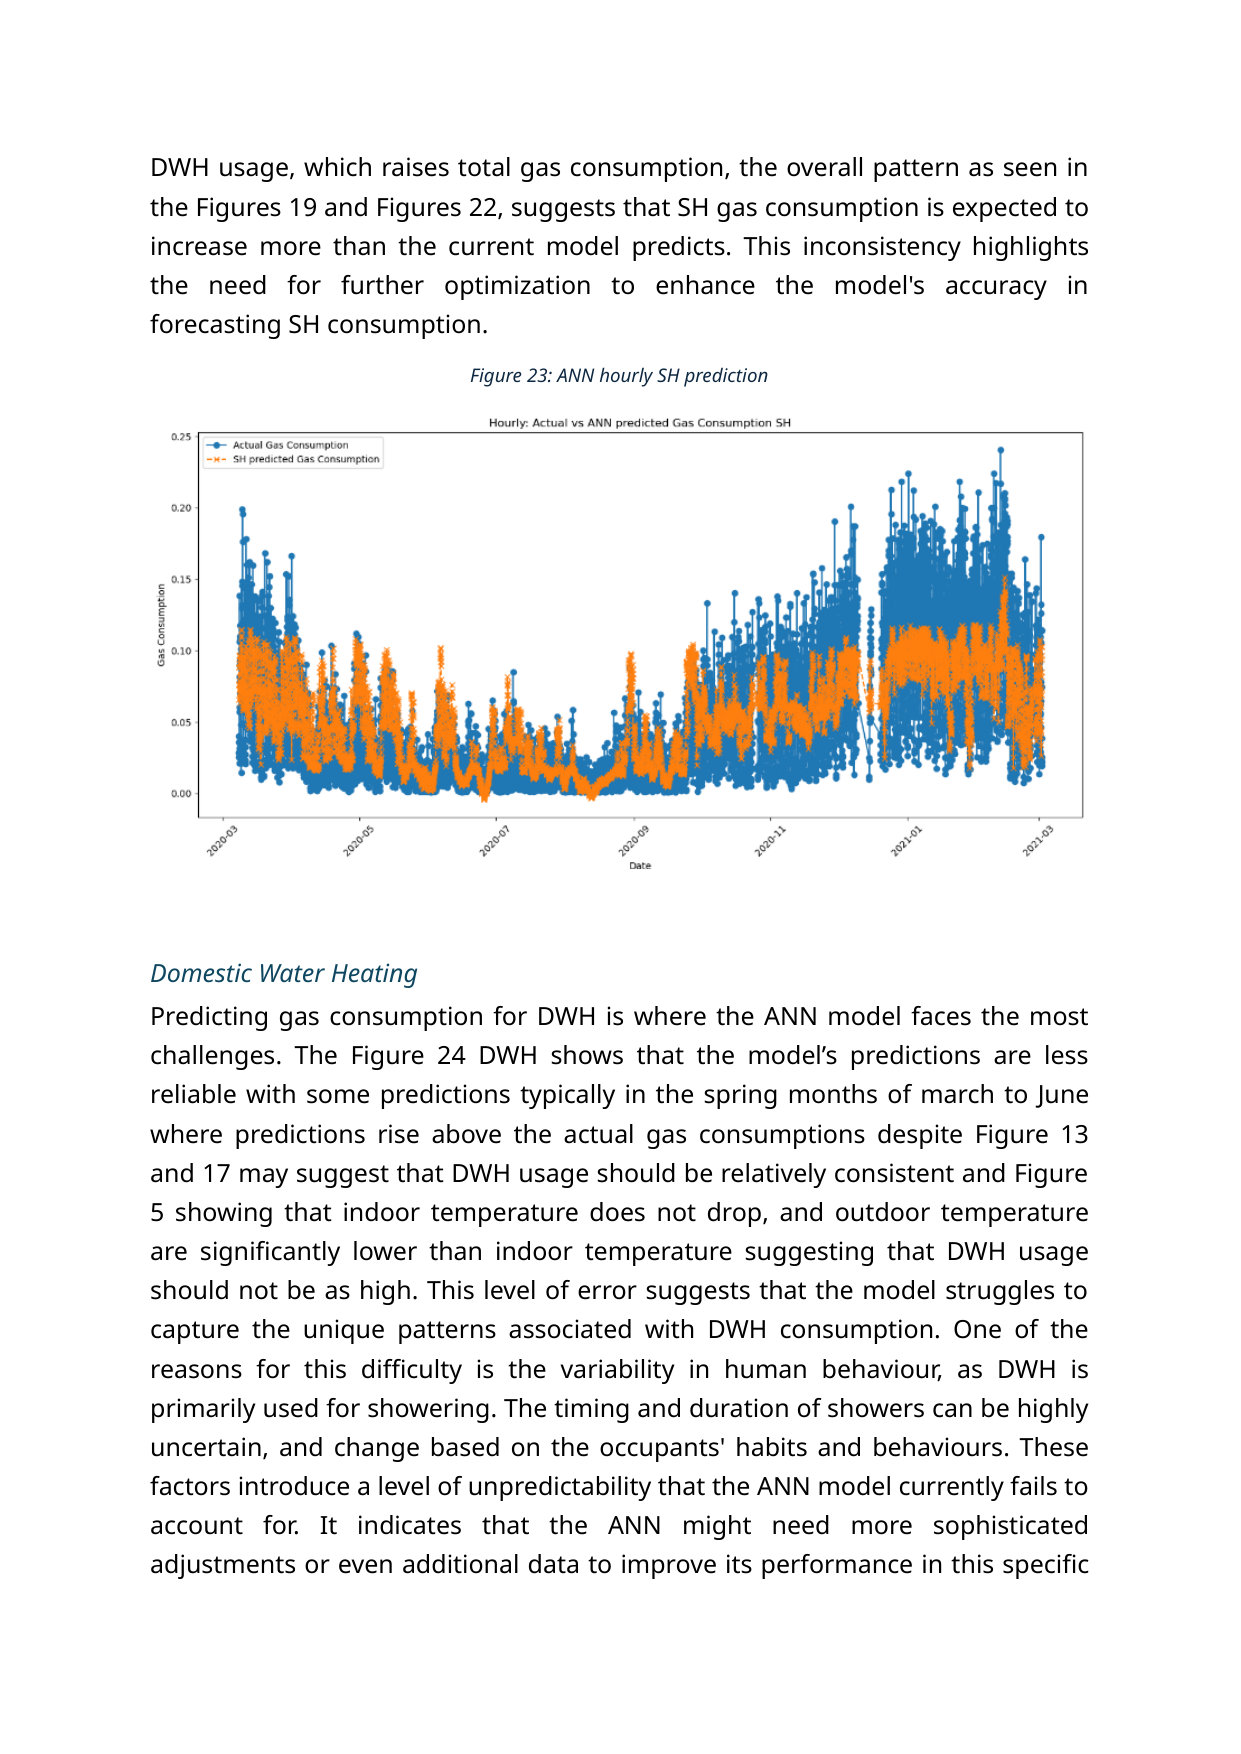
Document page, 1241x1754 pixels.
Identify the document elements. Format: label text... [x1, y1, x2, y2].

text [150, 999, 1090, 1581]
text Figure 23: ANN hourly SH prediction [150, 362, 1090, 388]
picture [151, 412, 1089, 878]
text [150, 150, 1090, 341]
subtitle Domestic Water Heating [150, 956, 1090, 989]
